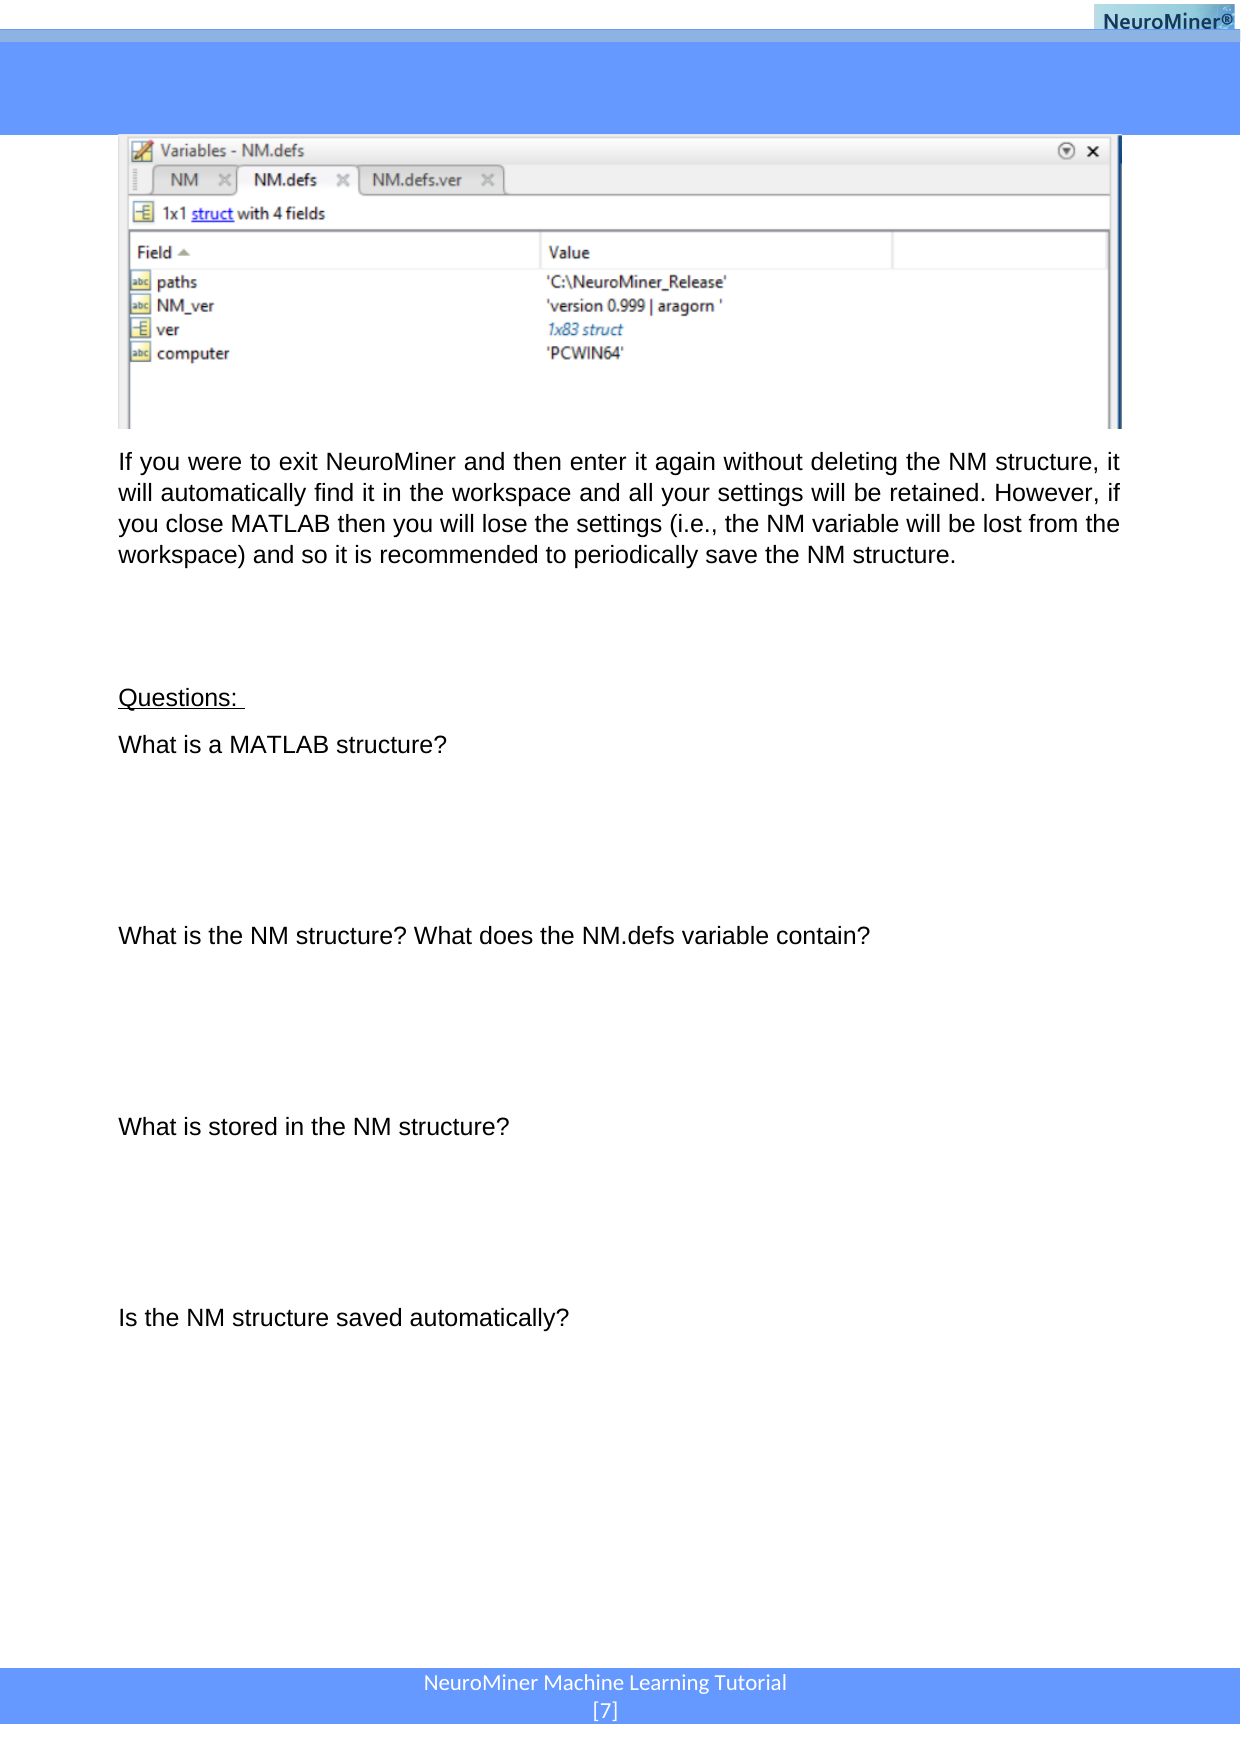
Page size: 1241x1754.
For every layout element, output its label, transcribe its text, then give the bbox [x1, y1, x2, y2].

text If you were to exit NeuroMiner and then enter it again without deleting the NM structure, it will automatically find it in the workspace and all your settings will be retained. However, if you close MATLAB then you will lose the settings (i.e., the NM variable will be lost from the workspace) and so it is recommended to periodically save the NM structure. [118, 447, 1122, 569]
picture [1094, 4, 1235, 29]
text What is stored in the NM structure? [118, 1112, 1122, 1141]
text What is a MATLAB structure? [118, 730, 1122, 759]
text Is the NM structure saved automatically? [118, 1303, 1122, 1332]
text Questions: [118, 683, 1122, 711]
text What is the NM structure? What does the NM.defs variable contain? [118, 921, 1122, 950]
picture [118, 134, 1122, 429]
